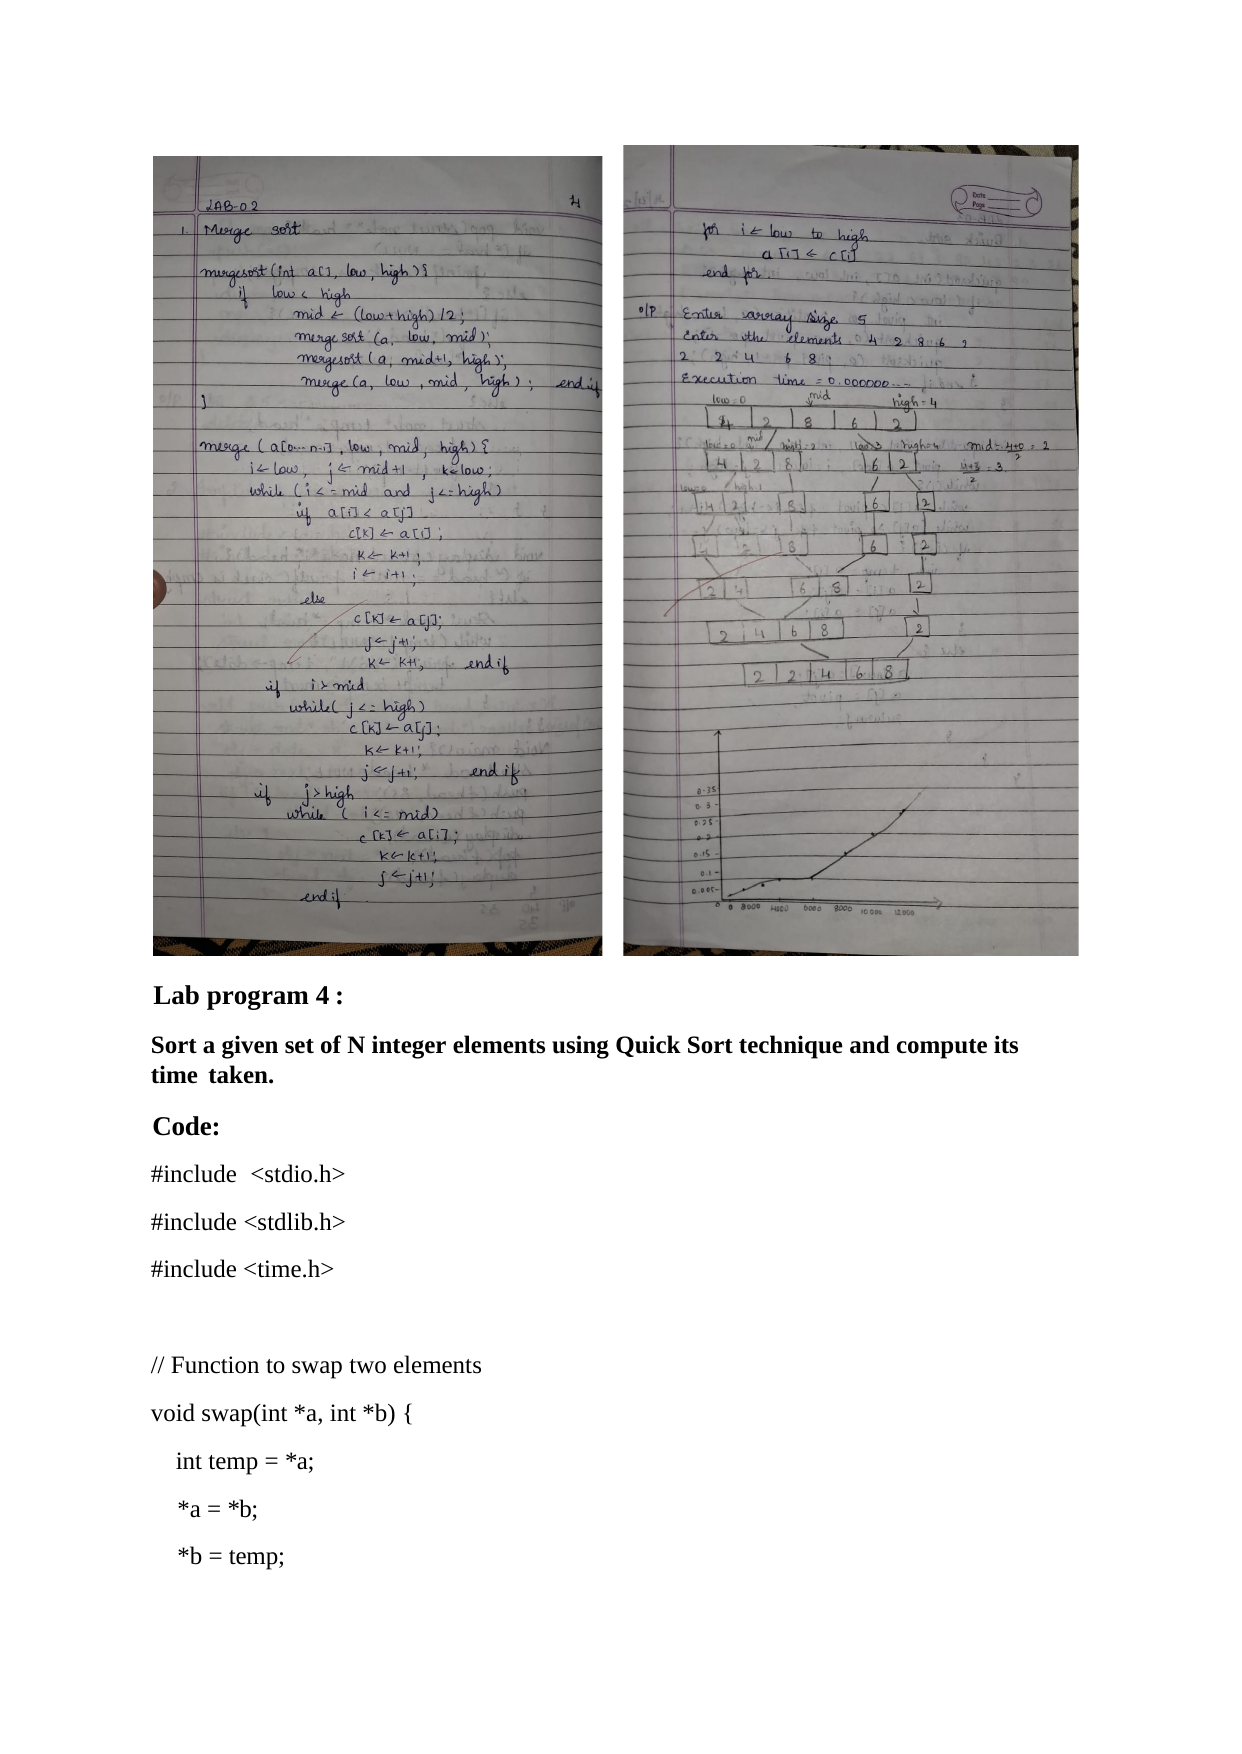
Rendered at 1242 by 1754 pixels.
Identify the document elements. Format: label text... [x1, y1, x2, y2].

text Code: [152, 1109, 1124, 1141]
picture [153, 156, 603, 956]
text *b = temp; [177, 1541, 1124, 1570]
picture [623, 145, 1079, 956]
text Lab program 4 : [153, 979, 1124, 1011]
text int temp = *a; [176, 1446, 1124, 1475]
text // Function to swap two elements void swap(int *a, int *b) { [151, 1350, 520, 1427]
text #include <stdio.h> #include <stdlib.h> #include <time.h> [151, 1159, 346, 1283]
text Sort a given set of N integer elements using Quick Sort technique and compute its time taken. [151, 1031, 1059, 1089]
text *a = *b; [177, 1494, 1124, 1522]
